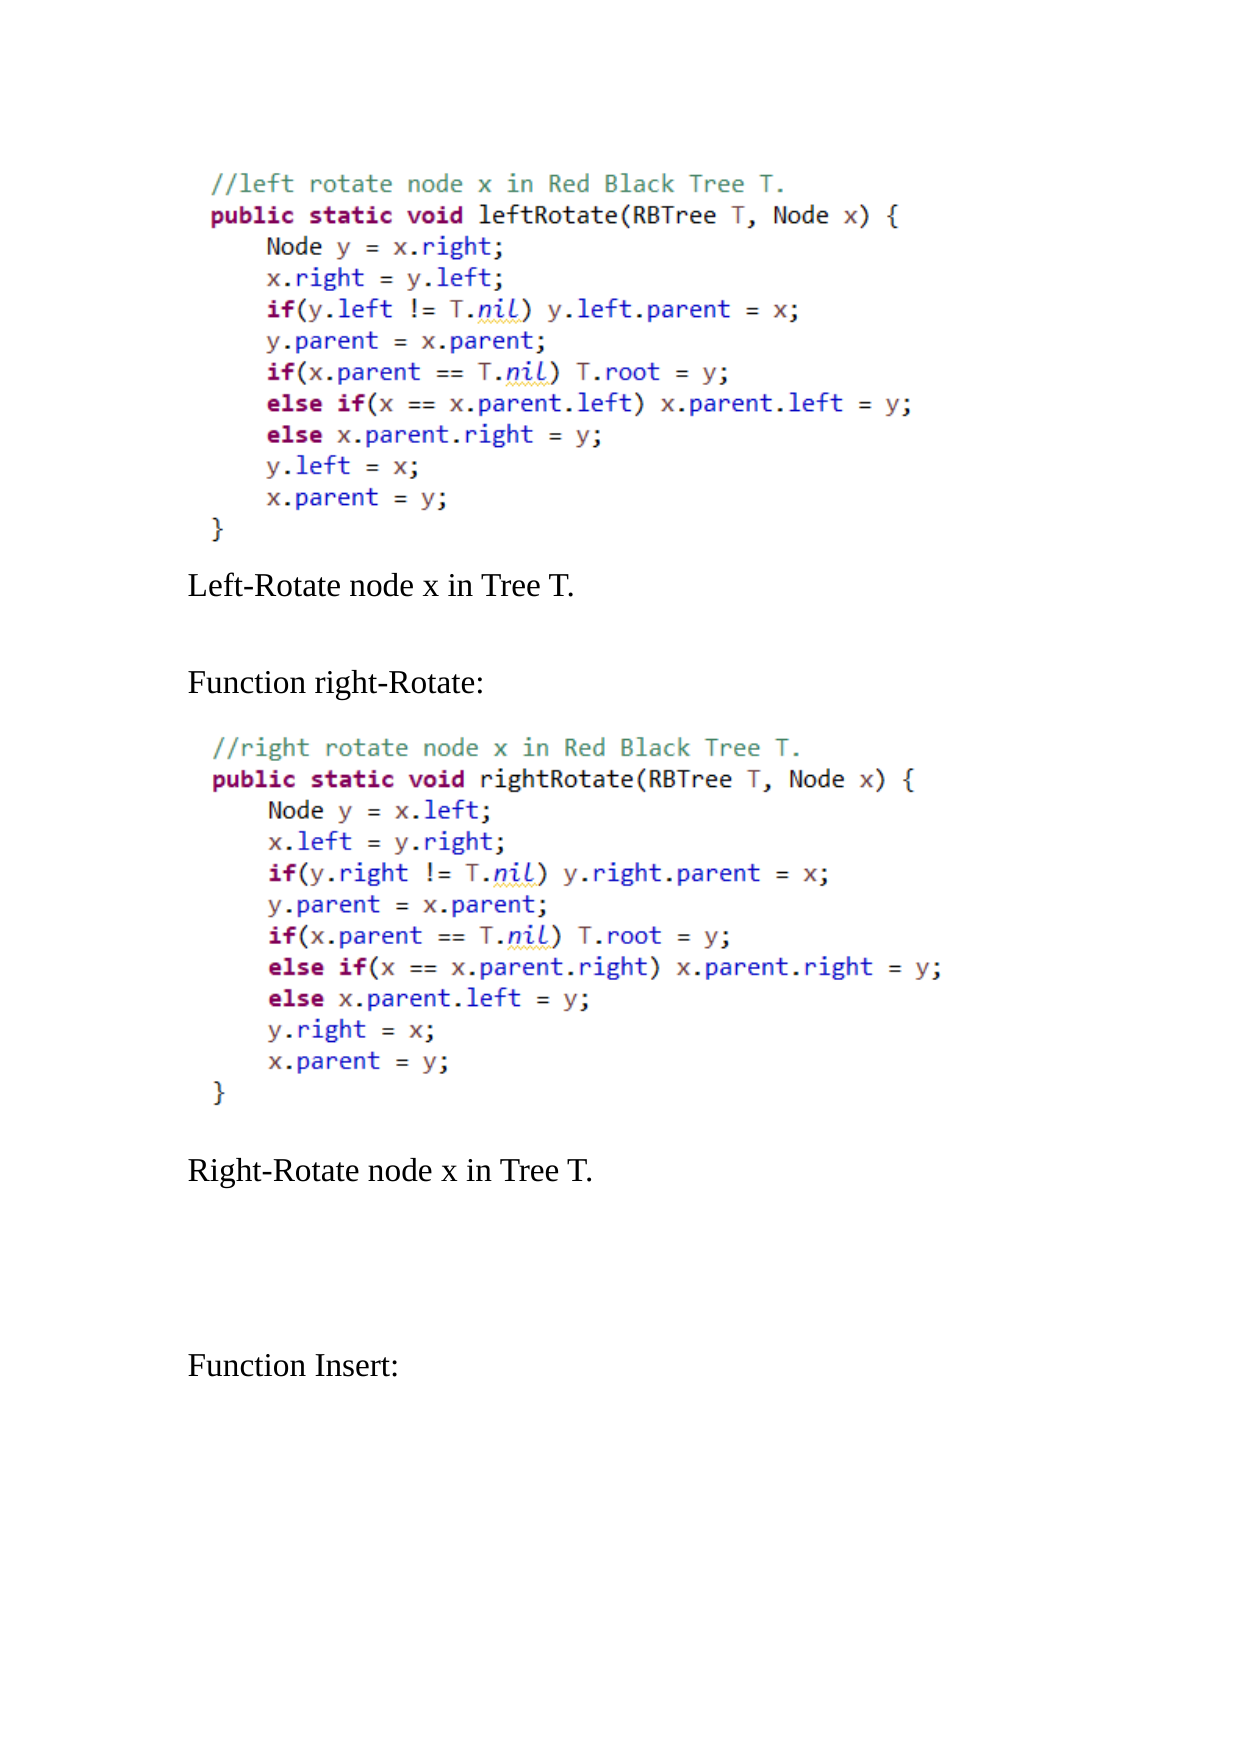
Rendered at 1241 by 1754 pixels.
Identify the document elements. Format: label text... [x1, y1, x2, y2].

text Function right-Rotate: [187, 649, 1053, 714]
text Function Insert: [187, 1332, 1053, 1397]
text Left-Rotate node x in Tree T. [187, 552, 1053, 617]
text Right-Rotate node x in Tree T. [187, 1137, 1053, 1202]
picture [187, 162, 958, 551]
picture [187, 714, 988, 1113]
